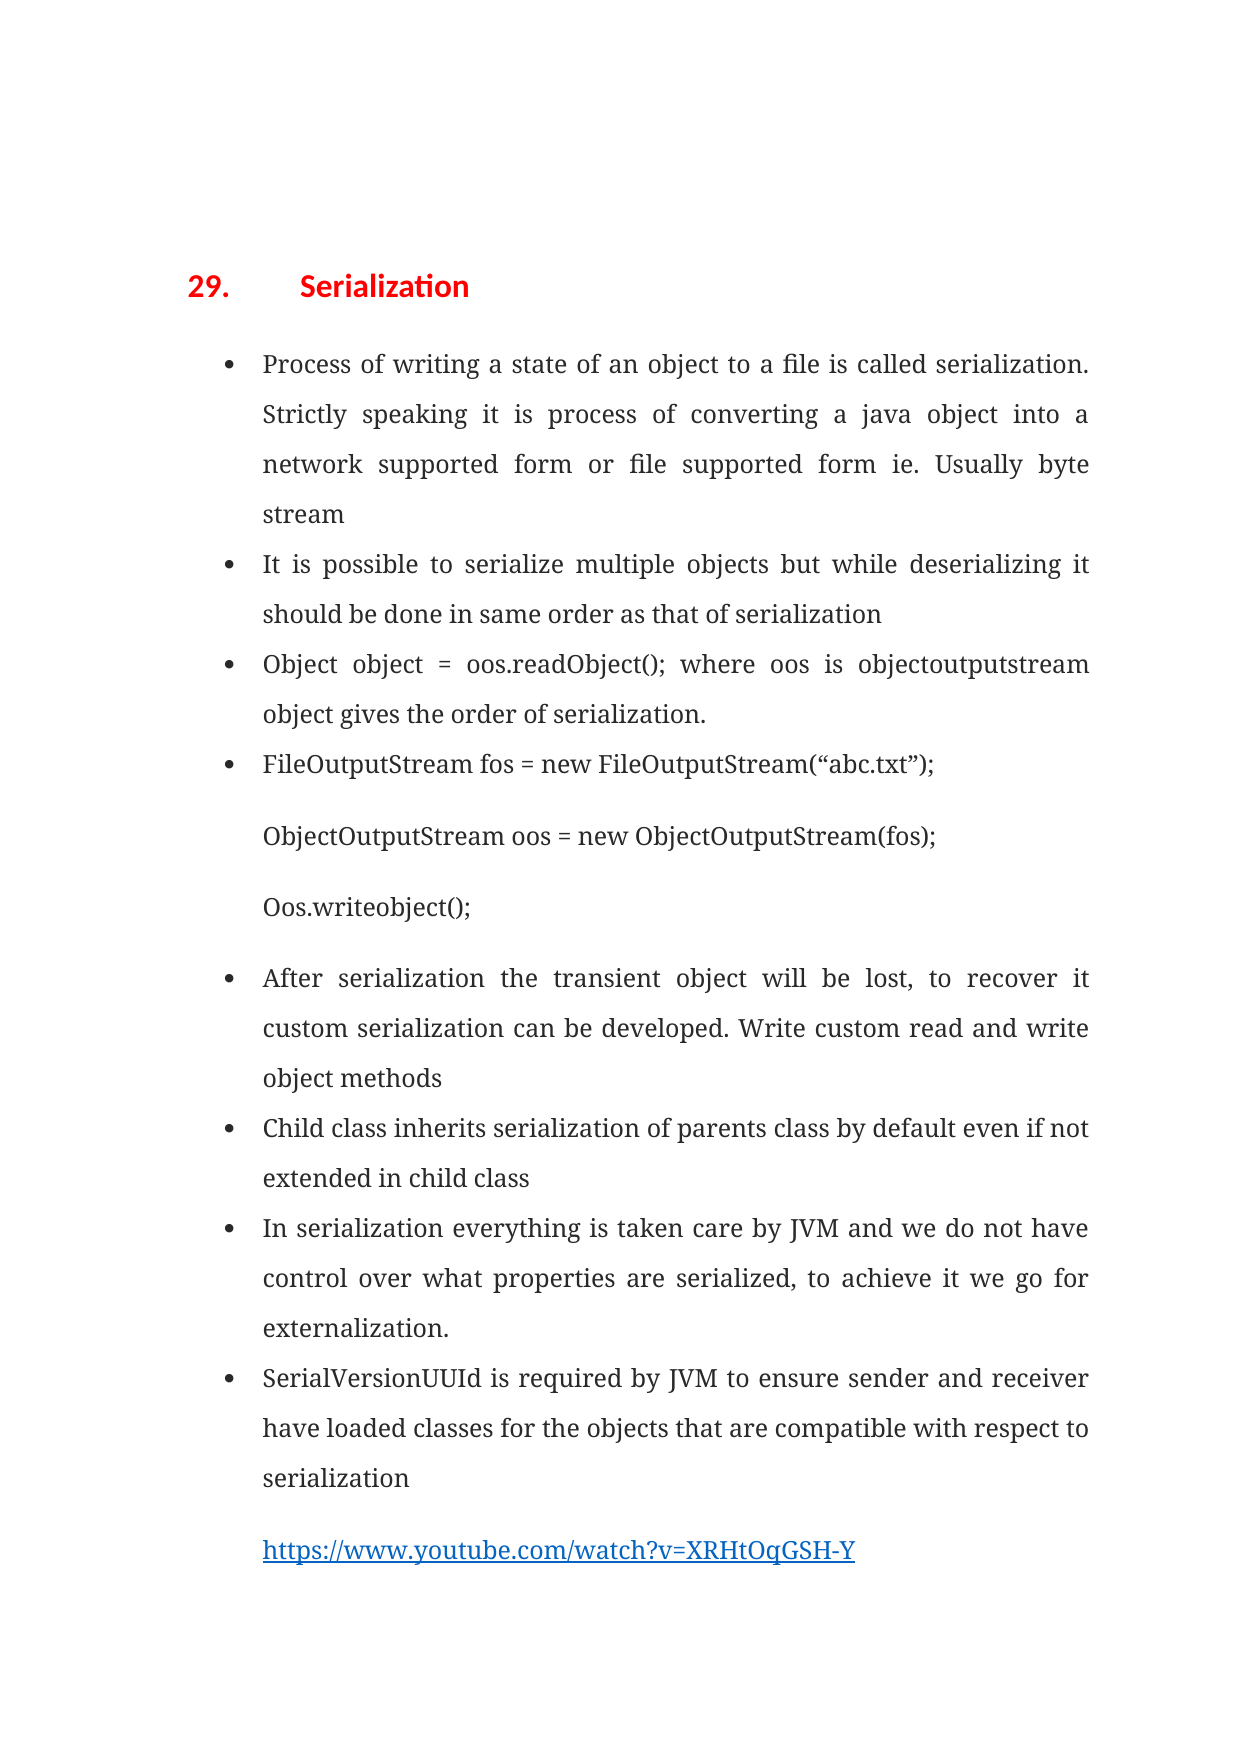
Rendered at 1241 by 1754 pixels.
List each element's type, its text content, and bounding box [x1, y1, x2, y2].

text https://www.youtube.com/watch?v=XRHtOqGSH-Y [262, 1517, 1090, 1567]
list Object object = oos.readObject(); where oos is objectoutputstream object gives the order of serialization. [225, 631, 1090, 731]
list In serialization everything is taken care by JVM and we do not have control over what properties are serialized, to achieve it we go for externalization. [225, 1195, 1090, 1345]
text ObjectOutputStream oos = new ObjectOutputStream(fos); [262, 802, 1090, 852]
list It is possible to serialize multiple objects but while deserializing it should be done in same order as that of serialization [225, 531, 1090, 631]
list SerialVersionUUId is required by JVM to ensure sender and receiver have loaded classes for the objects that are compatible with respect to serialization [225, 1345, 1090, 1495]
list After serialization the transient object will be lost, to recover it custom serialization can be developed. Write custom read and write object methods [225, 945, 1090, 1095]
list Child class inherits serialization of parents class by default even if not extended in child class [225, 1095, 1090, 1195]
list Process of writing a state of an object to a file is called serialization. Strictly speaking it is process of converting a java object into a network supported form or file supported form ie. Usually byte stream [225, 331, 1090, 531]
text Oos.writeobject(); [262, 874, 1090, 924]
list FileOutputStream fos = new FileOutputStream(“abc.txt”); [225, 731, 1090, 781]
list Serialization [187, 265, 1090, 306]
